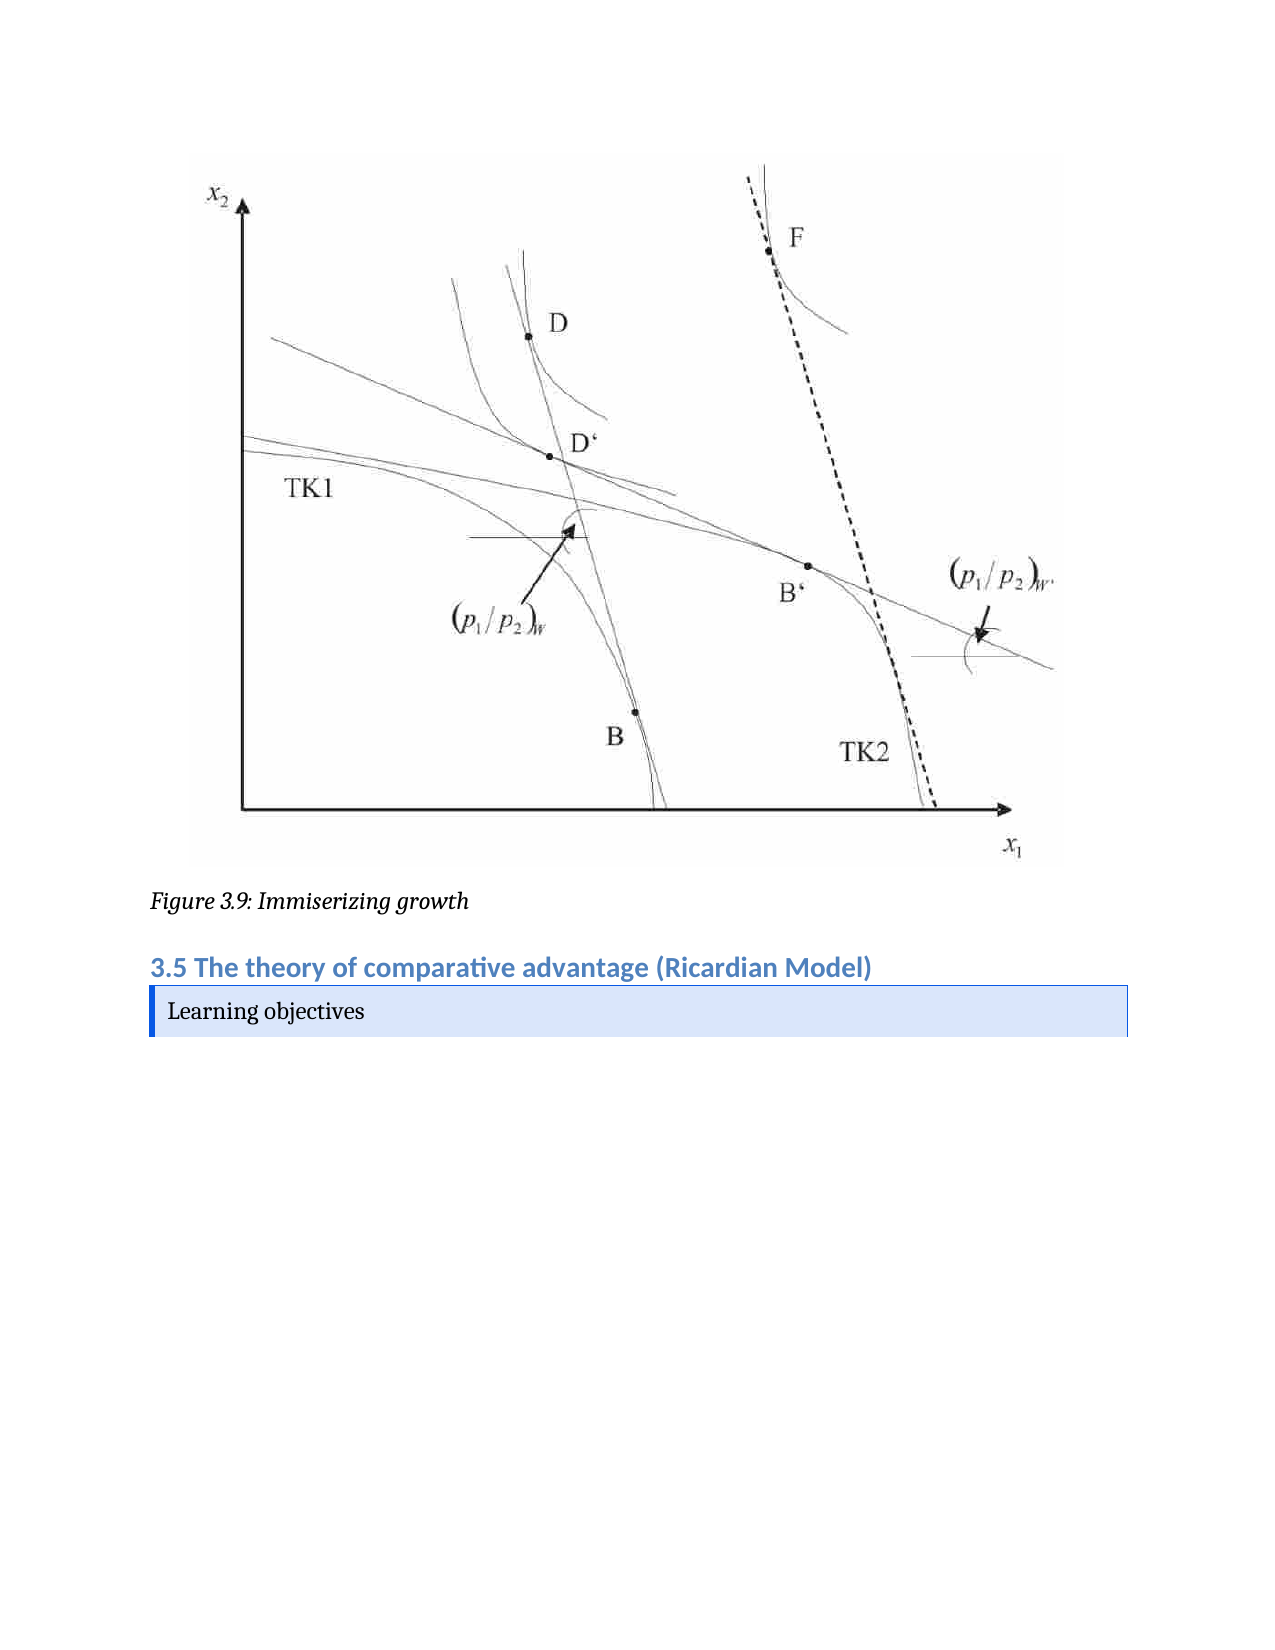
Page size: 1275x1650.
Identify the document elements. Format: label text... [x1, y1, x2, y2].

picture [188, 153, 1064, 867]
subtitle 3.5 The theory of comparative advantage (Ricardian Model) [150, 949, 1125, 985]
table_header Figure 3.9: Immiserizing growth [139, 150, 1114, 928]
table_header Learning objectives [155, 986, 1127, 1037]
